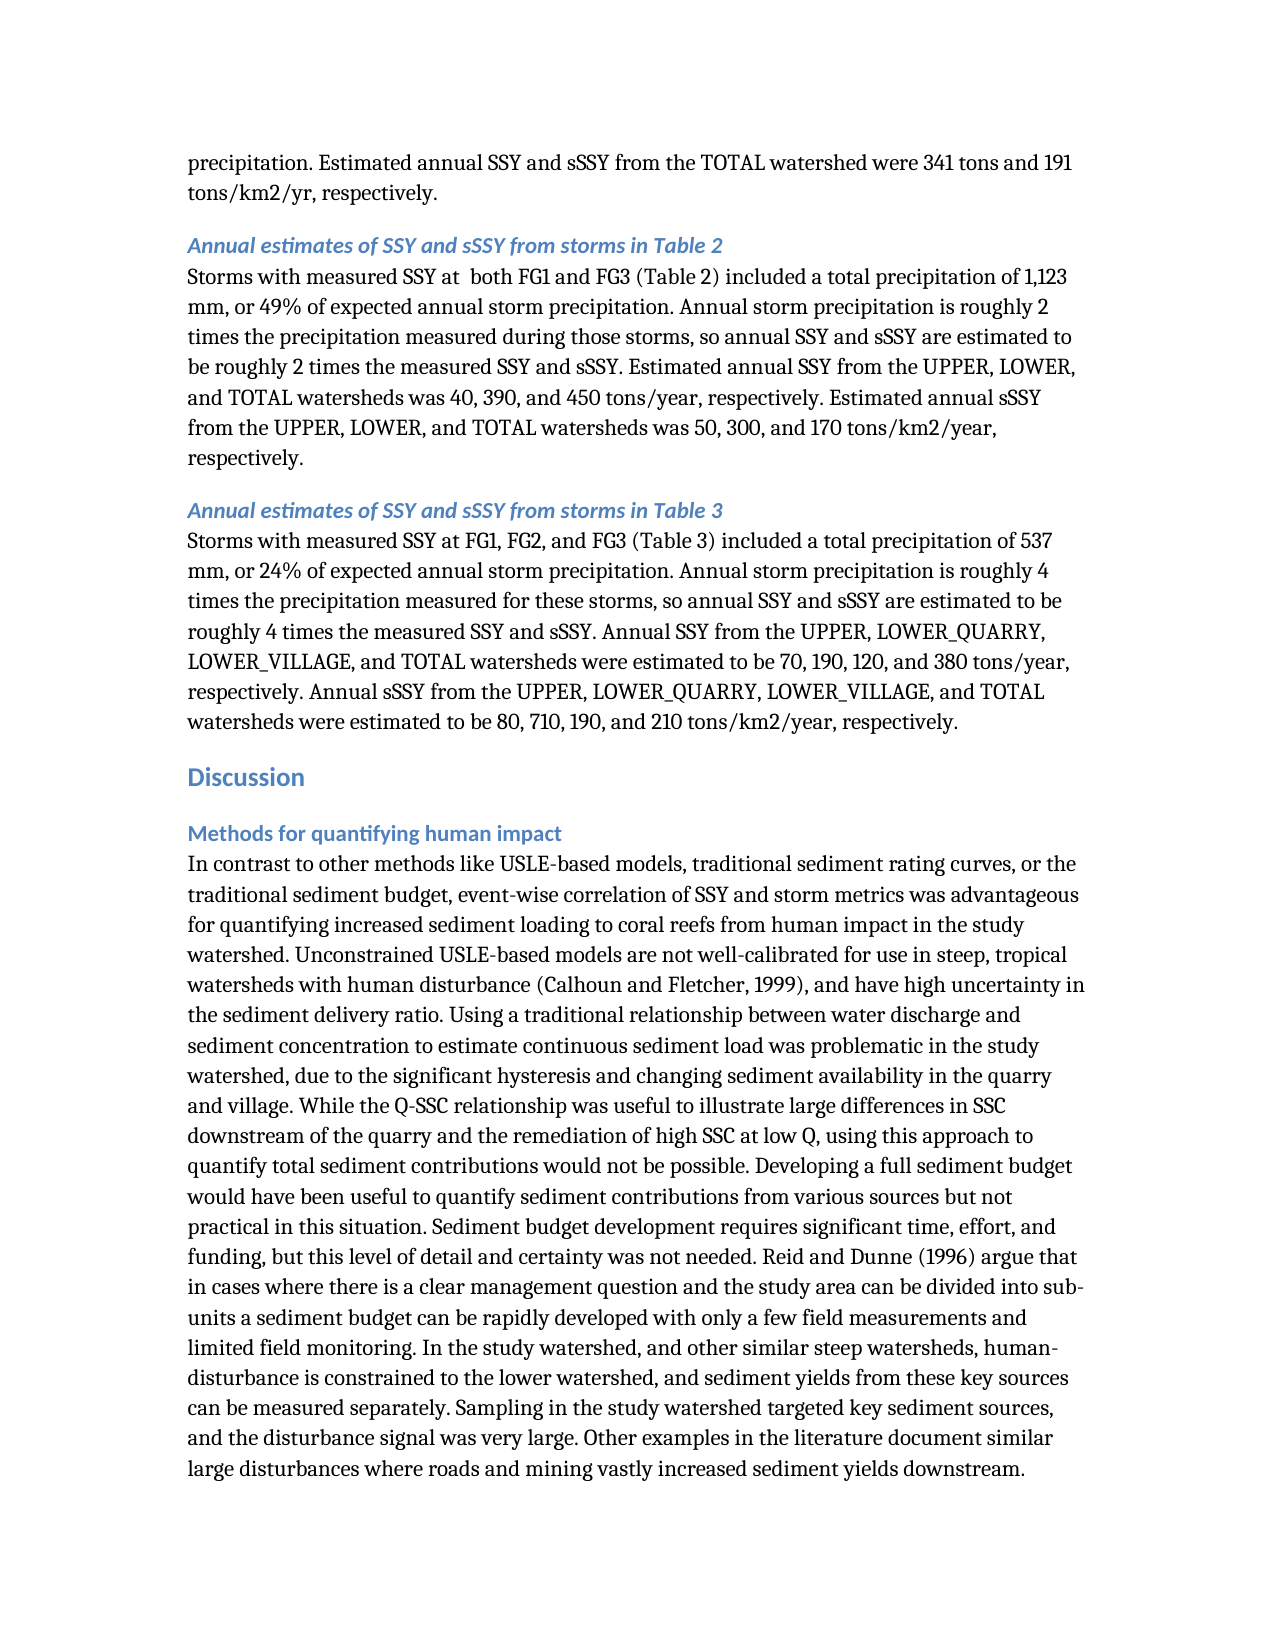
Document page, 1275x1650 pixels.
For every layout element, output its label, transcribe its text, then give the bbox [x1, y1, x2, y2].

subtitle Discussion [187, 760, 1087, 793]
subtitle Annual estimates of SSY and sSSY from storms in Table 2 [187, 231, 1087, 259]
subtitle Methods for quantifying human impact [187, 819, 1087, 847]
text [187, 851, 1087, 1482]
subtitle Annual estimates of SSY and sSSY from storms in Table 3 [187, 496, 1087, 524]
text Storms with measured SSY at FG1, FG2, and FG3 (Table 3) included a total precipitation of 537 mm, or 24% of expected annual storm precipitation. Annual storm precipitation is roughly 4 times the precipitation measured for these storms, so annual SSY and sSSY are estimated to be roughly 4 times the measured SSY and sSSY. Annual SSY from the UPPER, LOWER_QUARRY, LOWER_VILLAGE, and TOTAL watersheds were estimated to be 70, 190, 120, and 380 tons/year, respectively. Annual sSSY from the UPPER, LOWER_QUARRY, LOWER_VILLAGE, and TOTAL watersheds were estimated to be 80, 710, 190, and 210 tons/km2/year, respectively. [187, 528, 1087, 736]
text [187, 150, 1087, 207]
text Storms with measured SSY at both FG1 and FG3 (Table 2) included a total precipitation of 1,123 mm, or 49% of expected annual storm precipitation. Annual storm precipitation is roughly 2 times the precipitation measured during those storms, so annual SSY and sSSY are estimated to be roughly 2 times the measured SSY and sSSY. Estimated annual SSY from the UPPER, LOWER, and TOTAL watersheds was 40, 390, and 450 tons/year, respectively. Estimated annual sSSY from the UPPER, LOWER, and TOTAL watersheds was 50, 300, and 170 tons/km2/year, respectively. [187, 263, 1087, 471]
